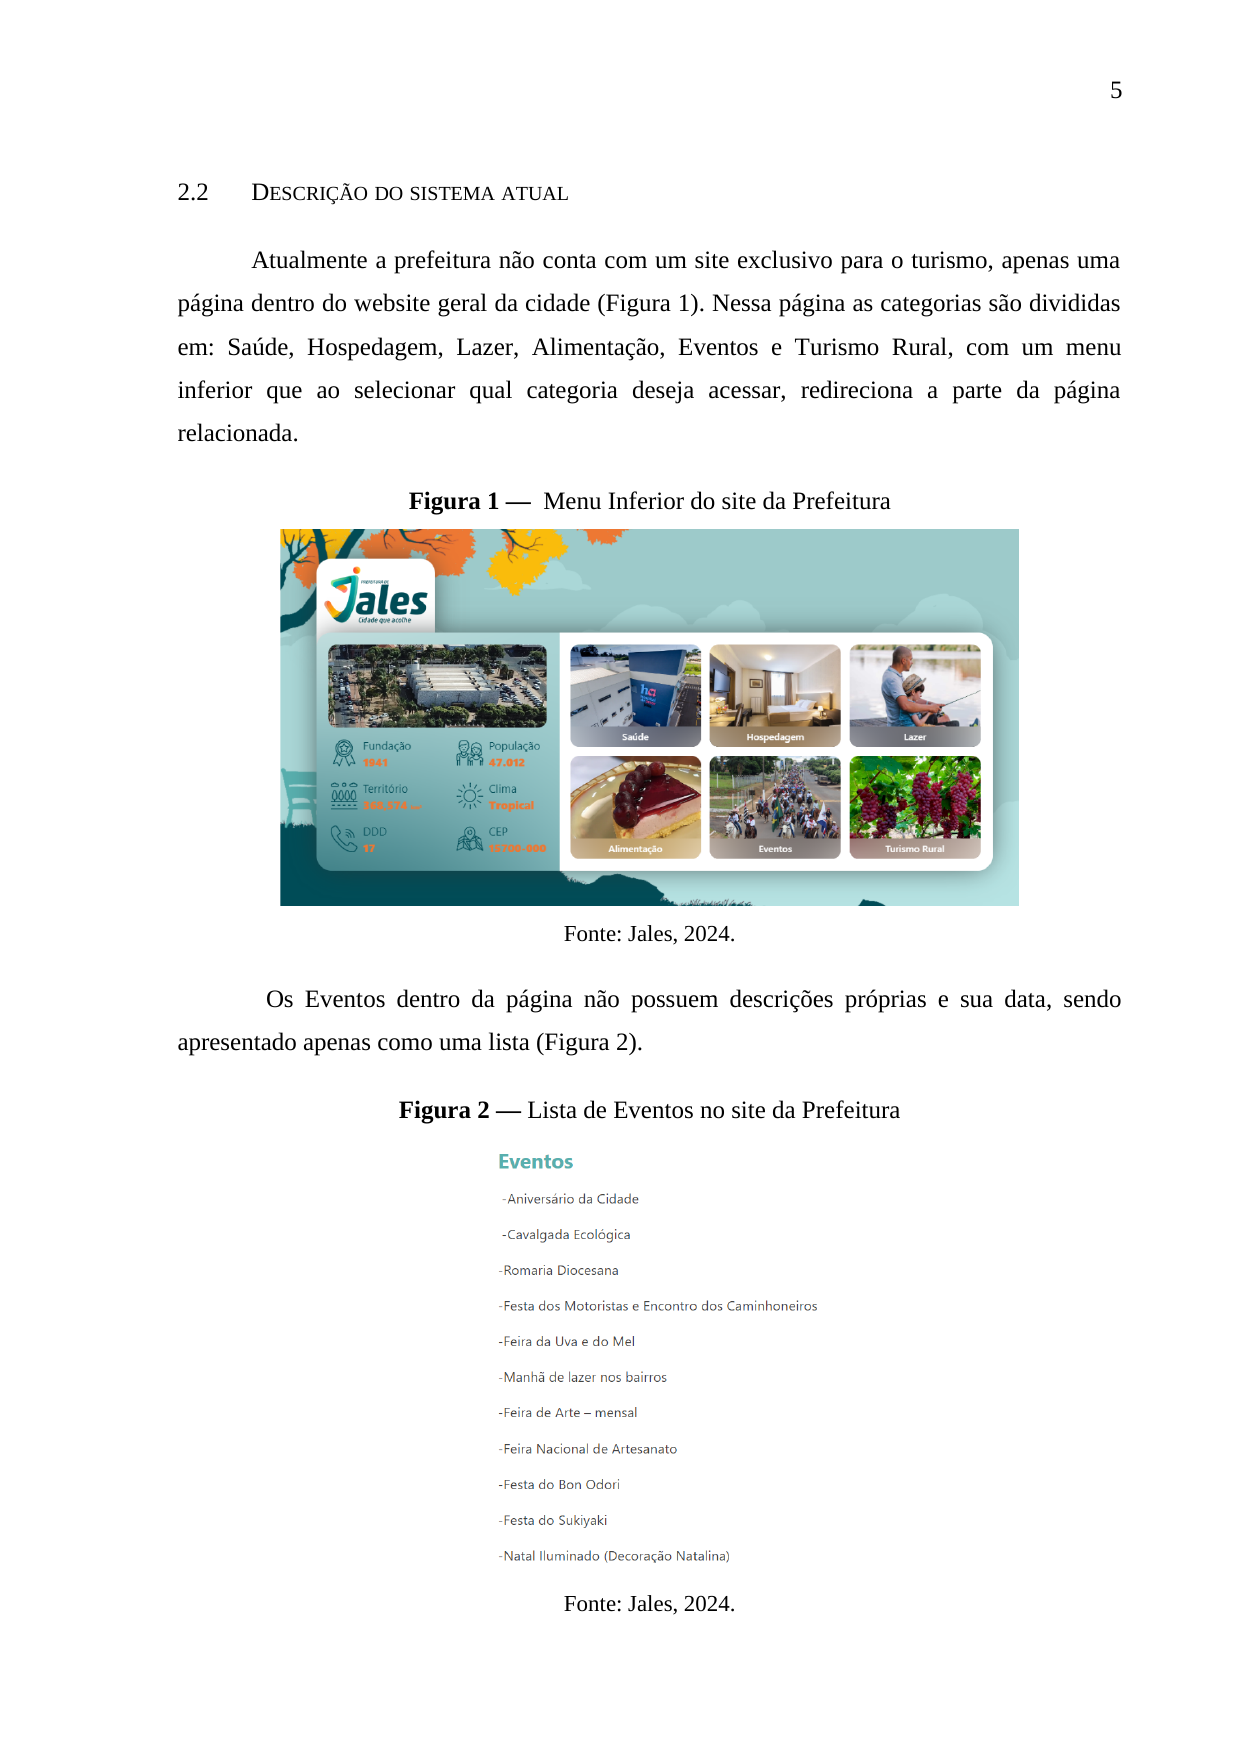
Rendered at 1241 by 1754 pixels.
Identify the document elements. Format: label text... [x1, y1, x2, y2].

text Fonte: Jales, 2024. [177, 920, 1122, 946]
subtitle Descrição do sistema atual [177, 177, 1122, 206]
text Fonte: Jales, 2024. [177, 1591, 1122, 1617]
picture [459, 1138, 840, 1577]
text Figura 2 — Lista de Eventos no site da Prefeitura [177, 1096, 1122, 1124]
text Figura 1 — Menu Inferior do site da Prefeitura [177, 486, 1122, 515]
text Os Eventos dentro da página não possuem descrições próprias e sua data, sendo apresentado apenas como uma lista (Figura 2). [177, 984, 1122, 1056]
text Atualmente a prefeitura não conta com um site exclusivo para o turismo, apenas uma página dentro do website geral da cidade (Figura 1). Nessa página as categorias são divididas em: Saúde, Hospedagem, Lazer, Alimentação, Eventos e Turismo Rural, com um menu inferior que ao selecionar qual categoria deseja acessar, redireciona a parte da página relacionada. [177, 245, 1122, 447]
picture [280, 529, 1019, 906]
